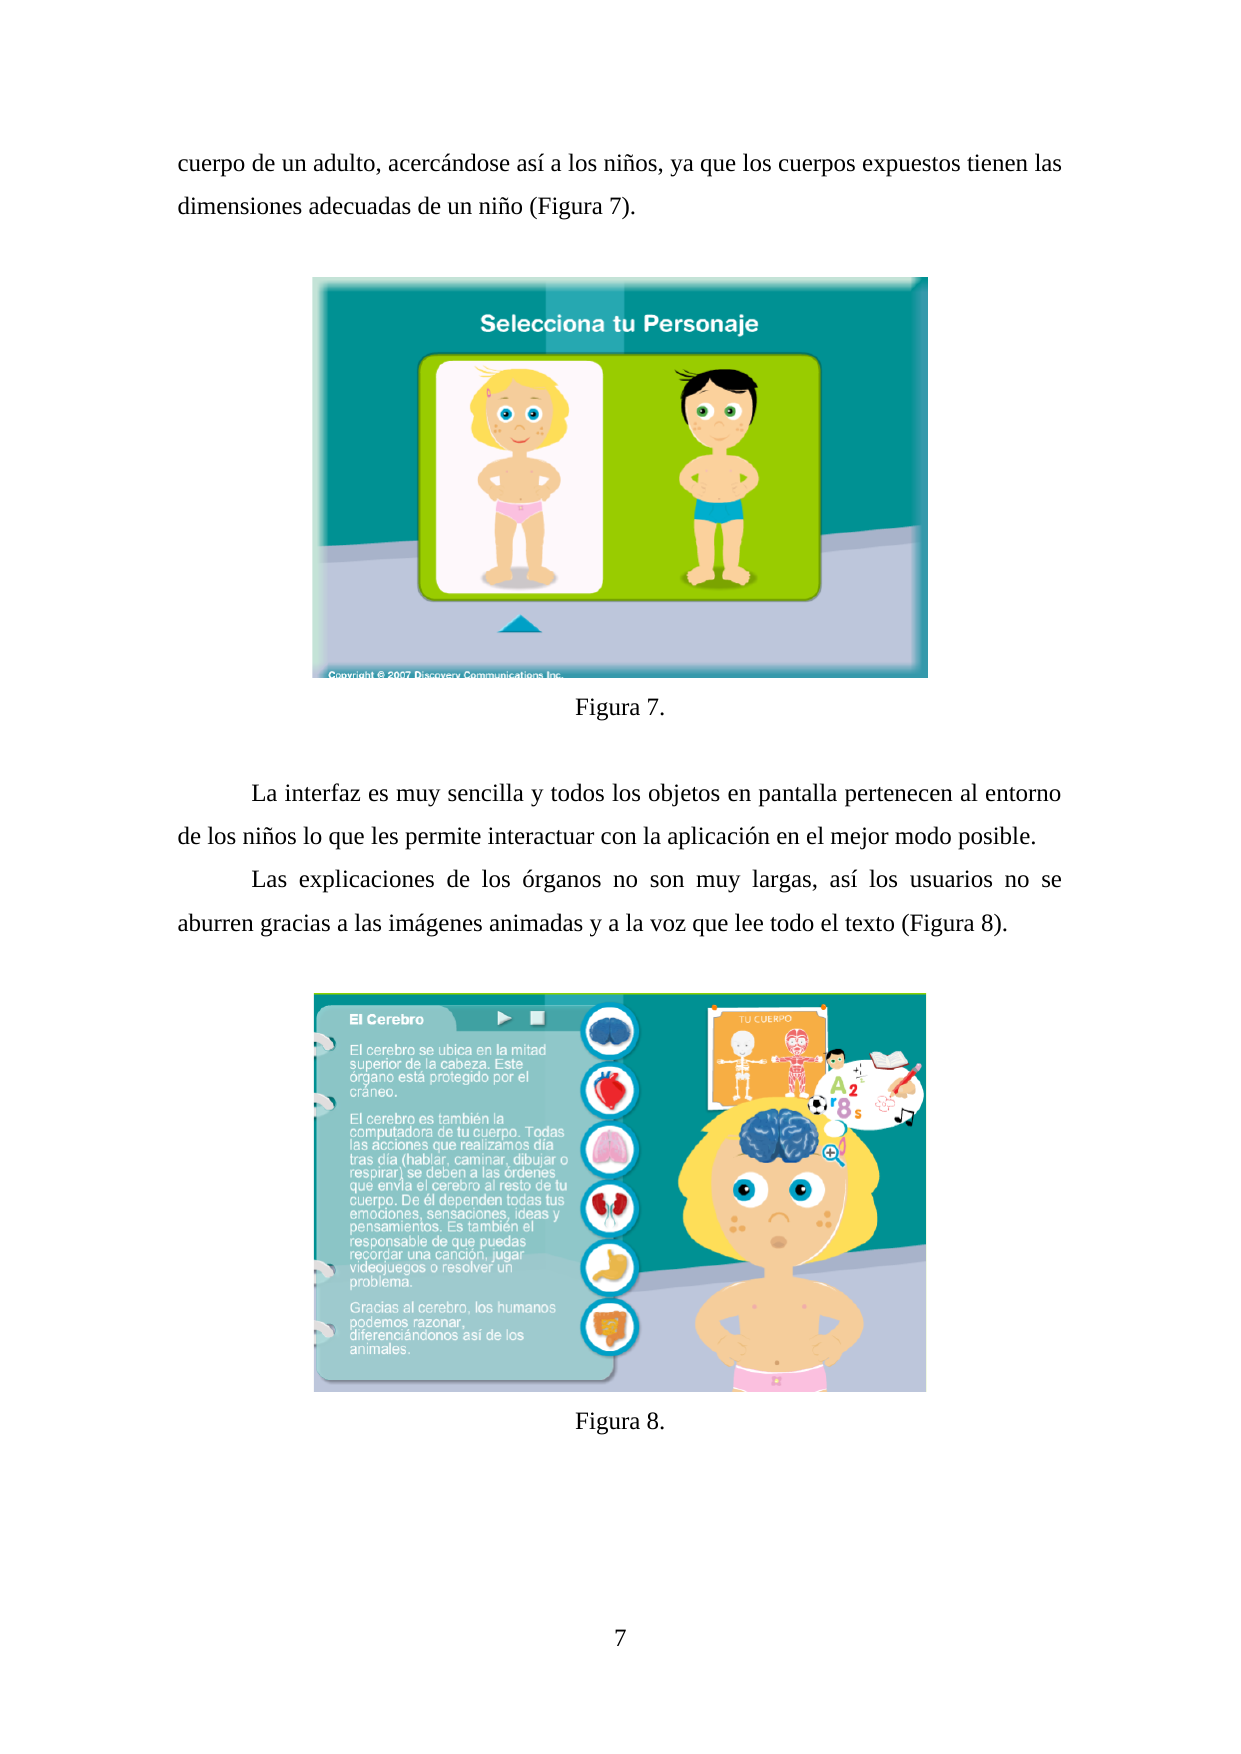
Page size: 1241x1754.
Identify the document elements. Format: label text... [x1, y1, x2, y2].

text Figura 7. [177, 692, 1063, 721]
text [177, 148, 1063, 219]
picture [312, 277, 928, 678]
picture [313, 993, 927, 1392]
text Las explicaciones de los órganos no son muy largas, así los usuarios no se aburren gracias a las imágenes animadas y a la voz que lee todo el texto (Figura 8). [177, 864, 1063, 936]
text La interfaz es muy sencilla y todos los objetos en pantalla pertenecen al entorno de los niños lo que les permite interactuar con la aplicación en el mejor modo posible. [177, 778, 1063, 850]
text Figura 8. [177, 1406, 1063, 1435]
